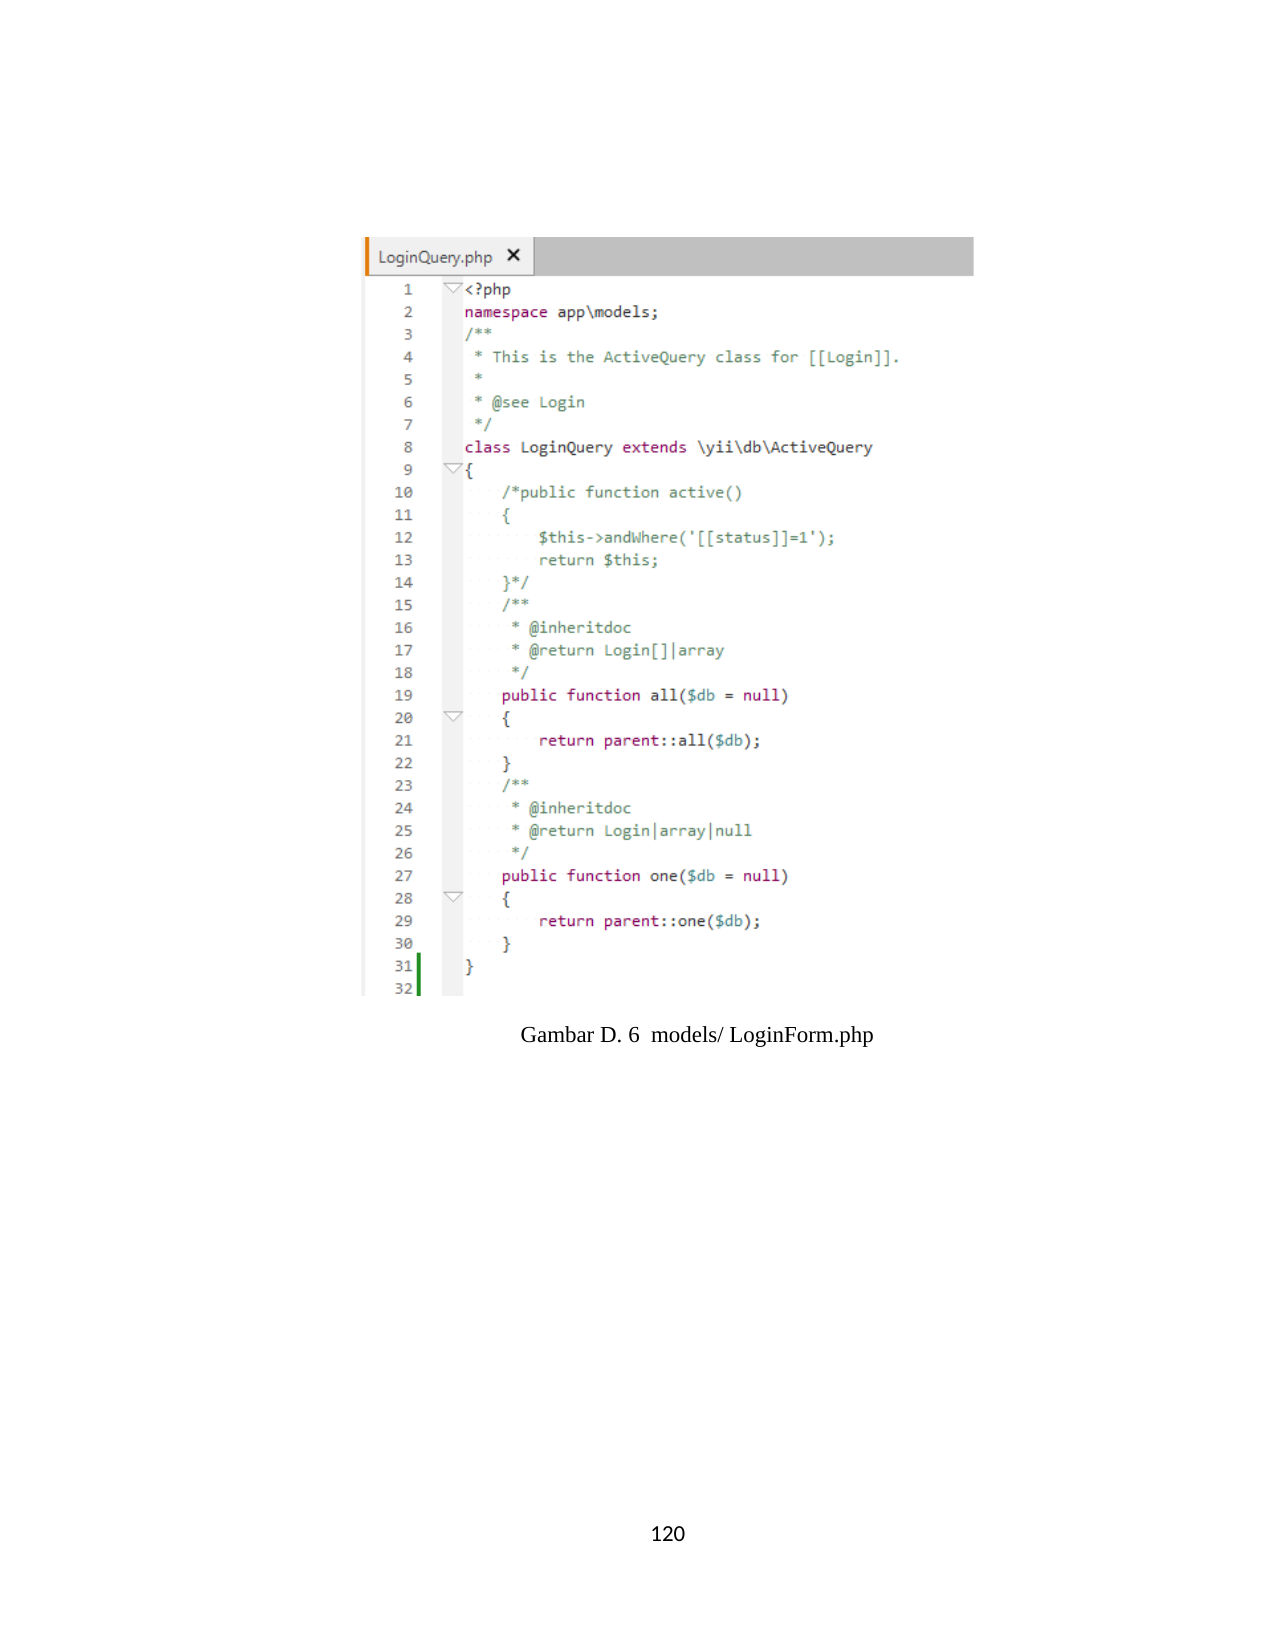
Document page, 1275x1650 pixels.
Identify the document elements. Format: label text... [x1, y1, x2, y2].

picture [361, 237, 974, 996]
